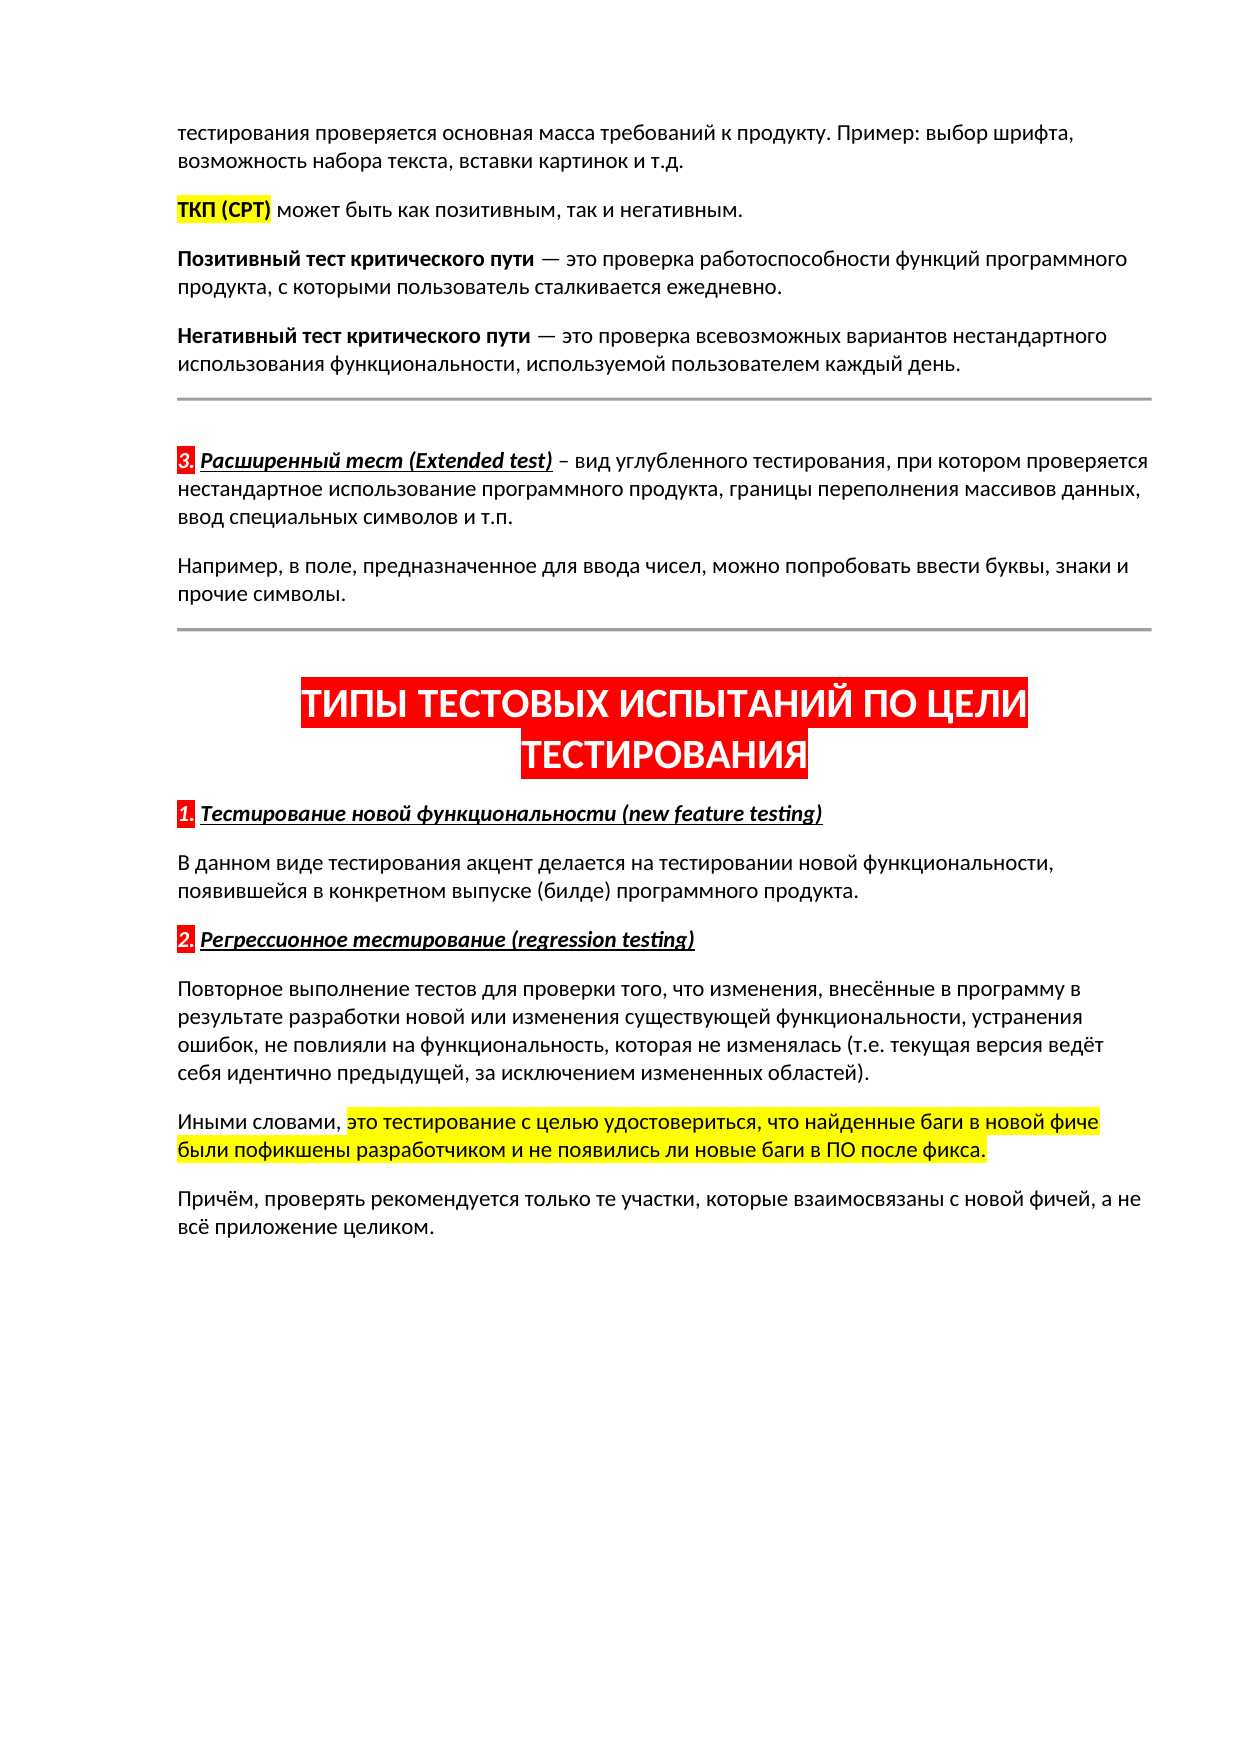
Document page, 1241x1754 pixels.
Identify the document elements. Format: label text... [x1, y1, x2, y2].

text Негативный тест критического пути — это проверка всевозможных вариантов нестандартного использования функциональности, используемой пользователем каждый день. [177, 321, 1152, 377]
text В данном виде тестирования акцент делается на тестировании новой функциональности, появившейся в конкретном выпуске (билде) программного продукта. [177, 848, 1152, 904]
text 1. Тестирование новой функциональности (new feature testing) [177, 799, 1152, 828]
text ТИПЫ ТЕСТОВЫХ ИСПЫТАНИЙ ПО ЦЕЛИ ТЕСТИРОВАНИЯ [177, 677, 521, 779]
text Причём, проверять рекомендуется только те участки, которые взаимосвязаны с новой фичей, а не всё приложение целиком. [177, 1184, 1152, 1240]
text Например, в поле, предназначенное для ввода чисел, можно попробовать ввести буквы, знаки и прочие символы. [177, 551, 1152, 607]
text 3. Расширенный тест (Extended test) – вид углубленного тестирования, при котором проверяется нестандартное использование программного продукта, границы переполнения массивов данных, ввод специальных символов и т.п. [177, 446, 1152, 531]
text Повторное выполнение тестов для проверки того, что изменения, внесённые в программу в результате разработки новой или изменения существующей функциональности, устранения ошибок, не повлияли на функциональность, которая не изменялась (т.е. текущая версия ведёт себя идентично предыдущей, за исключением измененных областей). [177, 974, 1152, 1086]
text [177, 118, 1152, 174]
text 2. Регрессионное тестирование (regression testing) [195, 925, 1152, 953]
text Позитивный тест критического пути — это проверка работоспособности функций программного продукта, с которыми пользователь сталкивается ежедневно. [177, 244, 1152, 300]
text ТКП (CPT) может быть как позитивным, так и негативным. [271, 195, 1152, 223]
text ТИПЫ ТЕСТОВЫХ ИСПЫТАНИЙ ПО ЦЕЛИ ТЕСТИРОВАНИЯ [808, 677, 1152, 779]
